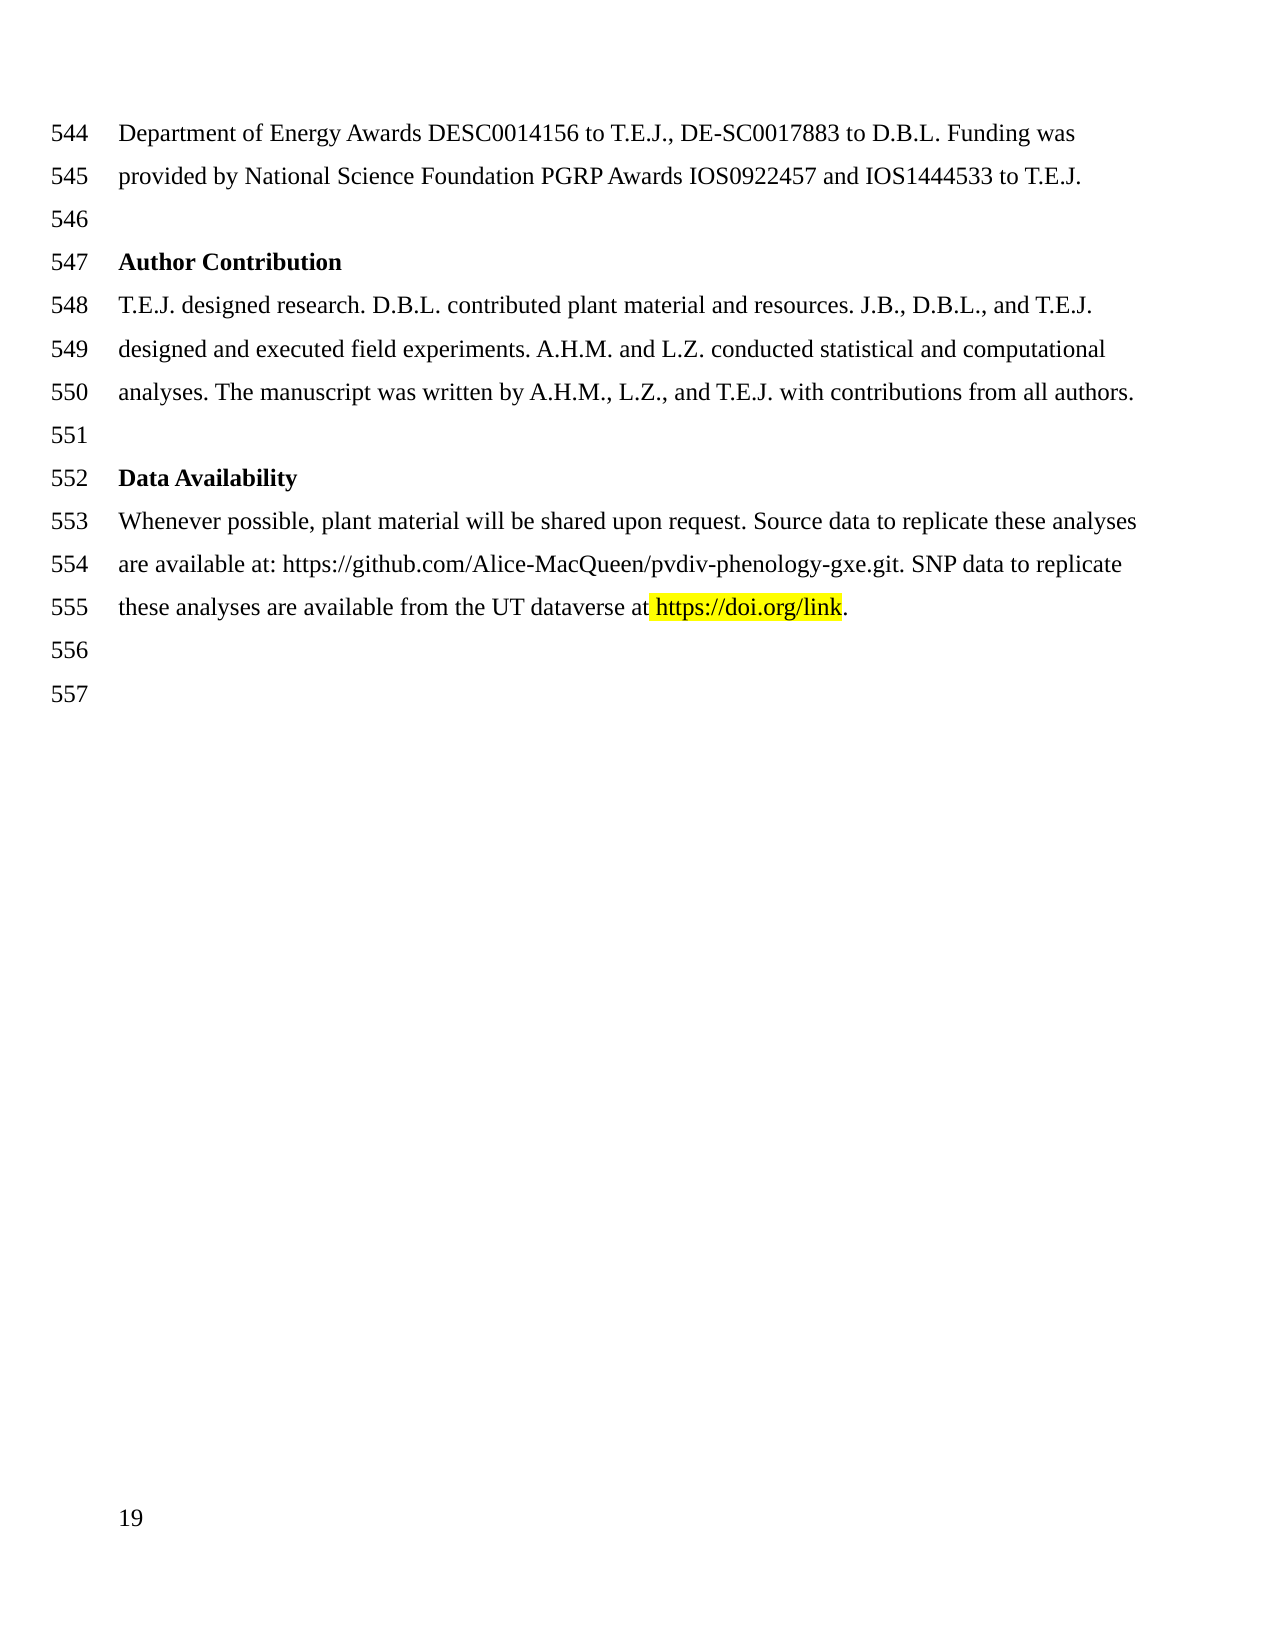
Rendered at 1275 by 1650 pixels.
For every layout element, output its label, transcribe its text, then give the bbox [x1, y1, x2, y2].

text T.E.J. designed research. D.B.L. contributed plant material and resources. J.B., D.B.L., and T.E.J. designed and executed field experiments. A.H.M. and L.Z. conducted statistical and computational analyses. The manuscript was written by A.H.M., L.Z., and T.E.J. with contributions from all authors. [118, 291, 1157, 406]
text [118, 118, 1157, 190]
text Data Availability [118, 463, 1157, 492]
text Whenever possible, plant material will be shared upon request. Source data to replicate these analyses are available at: https://github.com/Alice-MacQueen/pvdiv-phenology-gxe.git. SNP data to replicate these analyses are available from the UT dataverse at https://doi.org/link. [118, 506, 1157, 621]
text Author Contribution [118, 204, 1157, 276]
